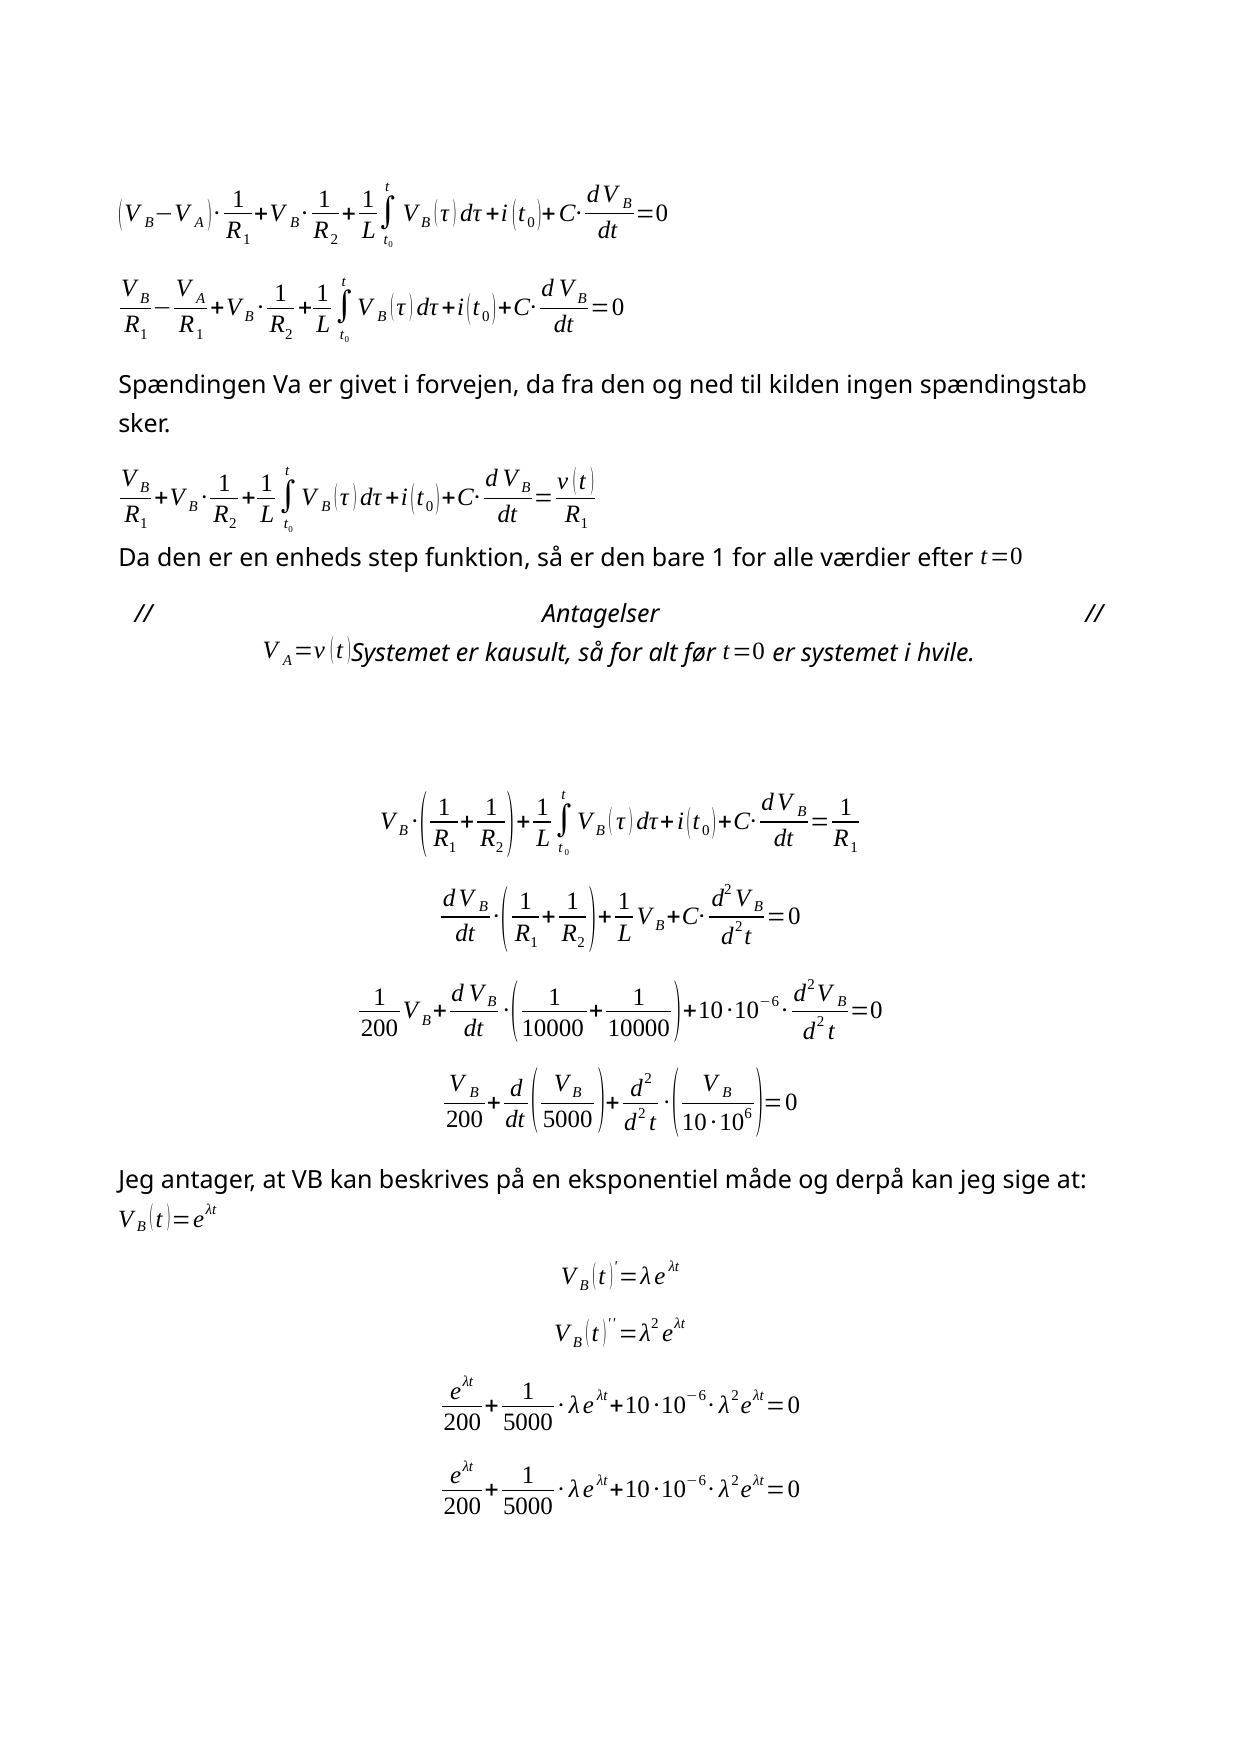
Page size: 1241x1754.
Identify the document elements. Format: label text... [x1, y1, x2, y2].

text Jeg antager, at VB kan beskrives på en eksponentiel måde og derpå kan jeg sige at: [118, 1162, 1122, 1236]
text Da den er en enheds step funktion, så er den bare 1 for alle værdier efter [118, 462, 1122, 574]
text Spændingen Va er givet i forvejen, da fra den og ned til kilden ingen spændingstab sker. [118, 367, 1122, 440]
text // Antagelser // Systemet er kausult, så for alt før er systemet i hvile. [118, 595, 1122, 708]
